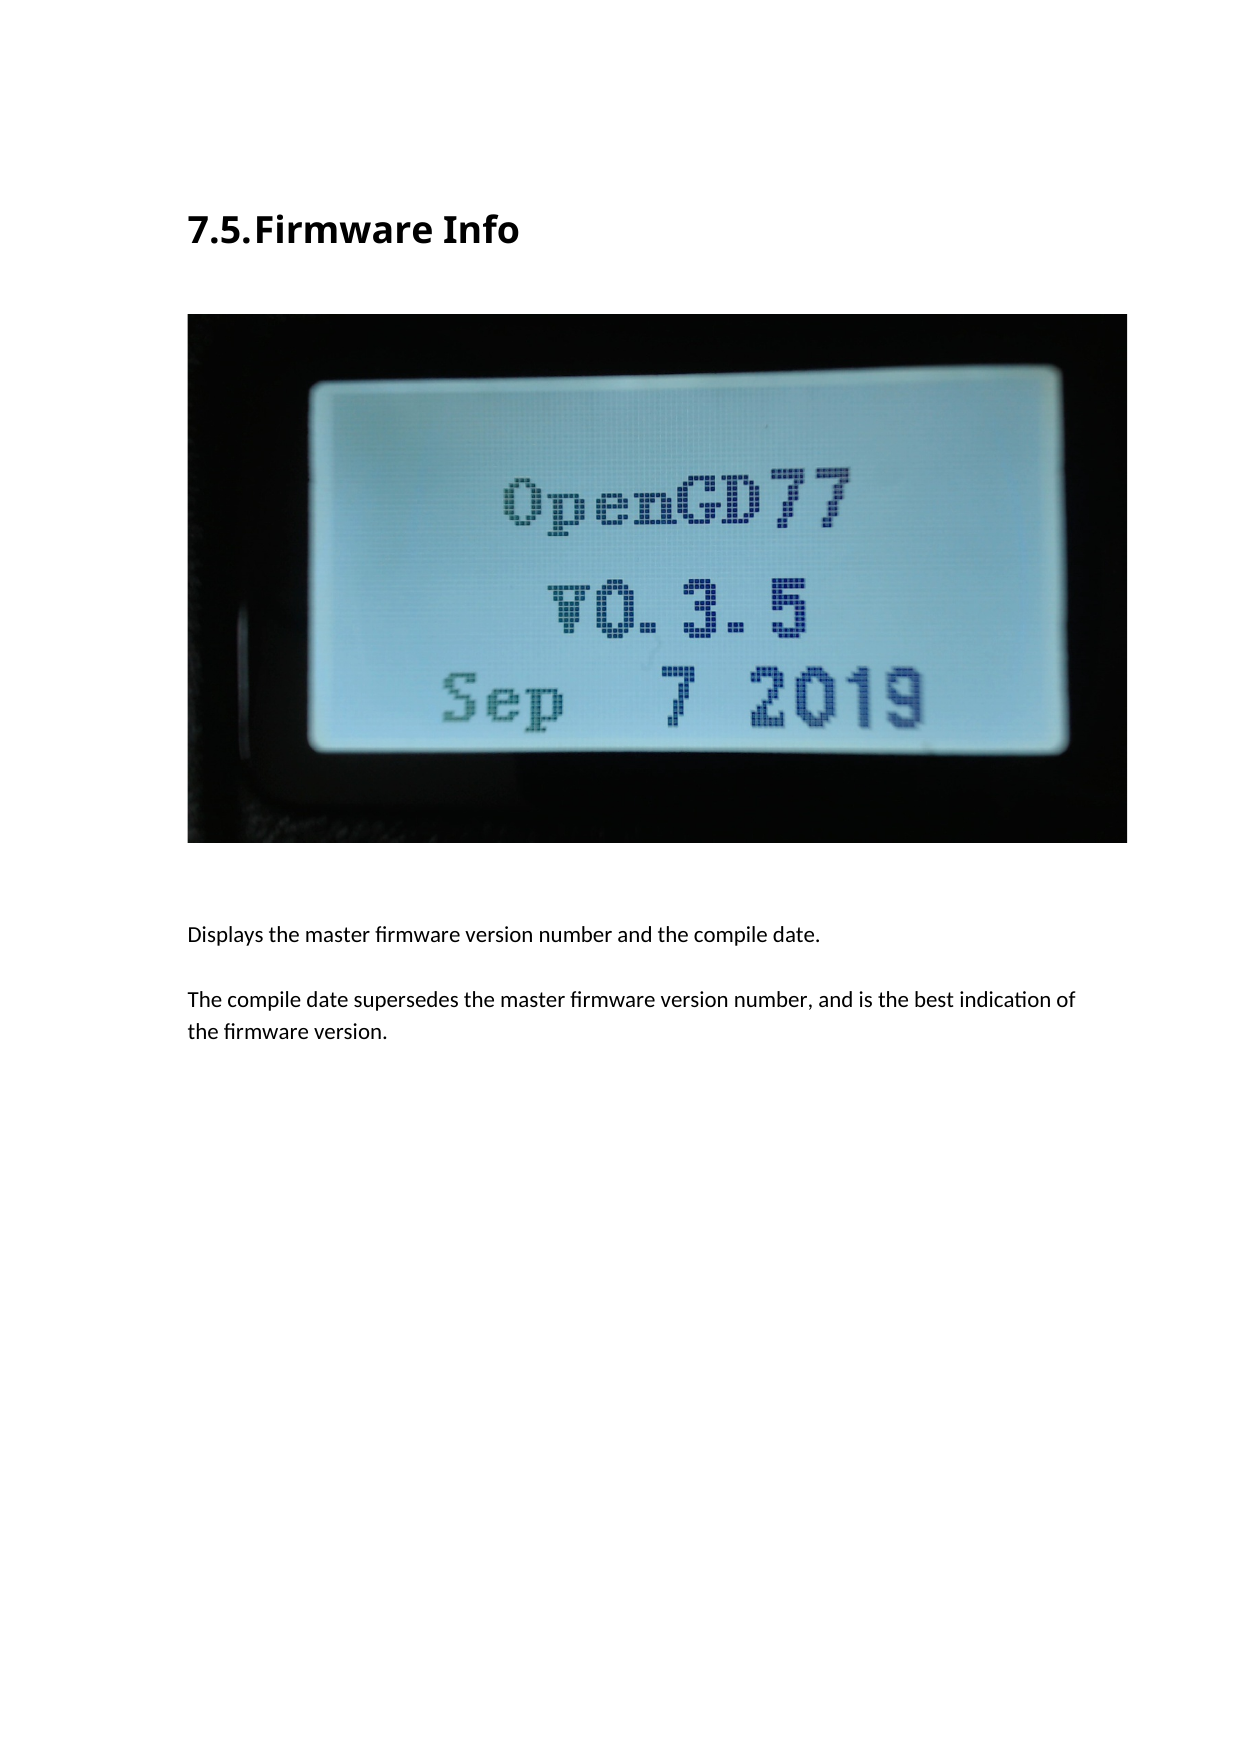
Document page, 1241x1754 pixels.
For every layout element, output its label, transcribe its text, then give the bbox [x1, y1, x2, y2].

picture [187, 314, 1128, 843]
text Displays the master firmware version number and the compile date. The compile date supersedes the master firmware version number, and is the best indication of the firmware version. [187, 921, 1090, 1045]
subtitle Firmware Info [187, 203, 1090, 254]
